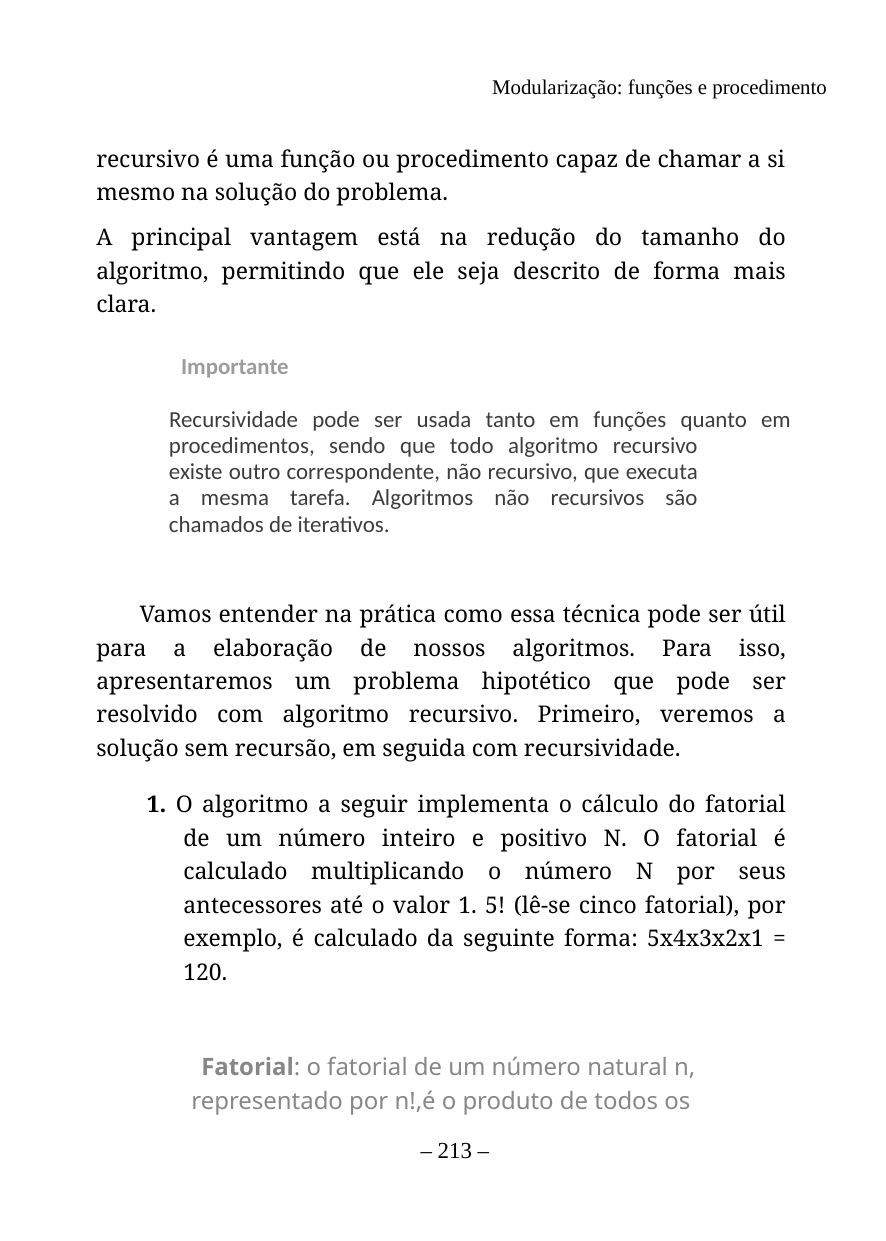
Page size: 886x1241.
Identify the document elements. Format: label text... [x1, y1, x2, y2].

text A principal vantagem está na redução do tamanho do algoritmo, permitindo que ele seja descrito de forma mais clara. [96, 221, 787, 319]
text 1. O algoritmo a seguir implementa o cálculo do fatorial de um número inteiro e positivo N. O fatorial é calculado multiplicando o número N por seus antecessores até o valor 1. 5! (lê-se cinco fatorial), por exemplo, é calculado da seguinte forma: 5x4x3x2x1 = 120. [147, 788, 787, 987]
text Vamos entender na prática como essa técnica pode ser útil para a elaboração de nossos algoritmos. Para isso, apresentaremos um problema hipotético que pode ser resolvido com algoritmo recursivo. Primeiro, veremos a solução sem recursão, em seguida com recursividade. [96, 598, 787, 763]
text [191, 1050, 701, 1116]
subtitle Importante [106, 352, 791, 380]
text Recursividade pode ser usada tanto em funções quanto em procedimentos, sendo que todo algoritmo recursivo existe outro correspondente, não recursivo, que executa a mesma tarefa. Algoritmos não recursivos são chamados de iterativos. [169, 406, 791, 538]
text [96, 143, 787, 207]
